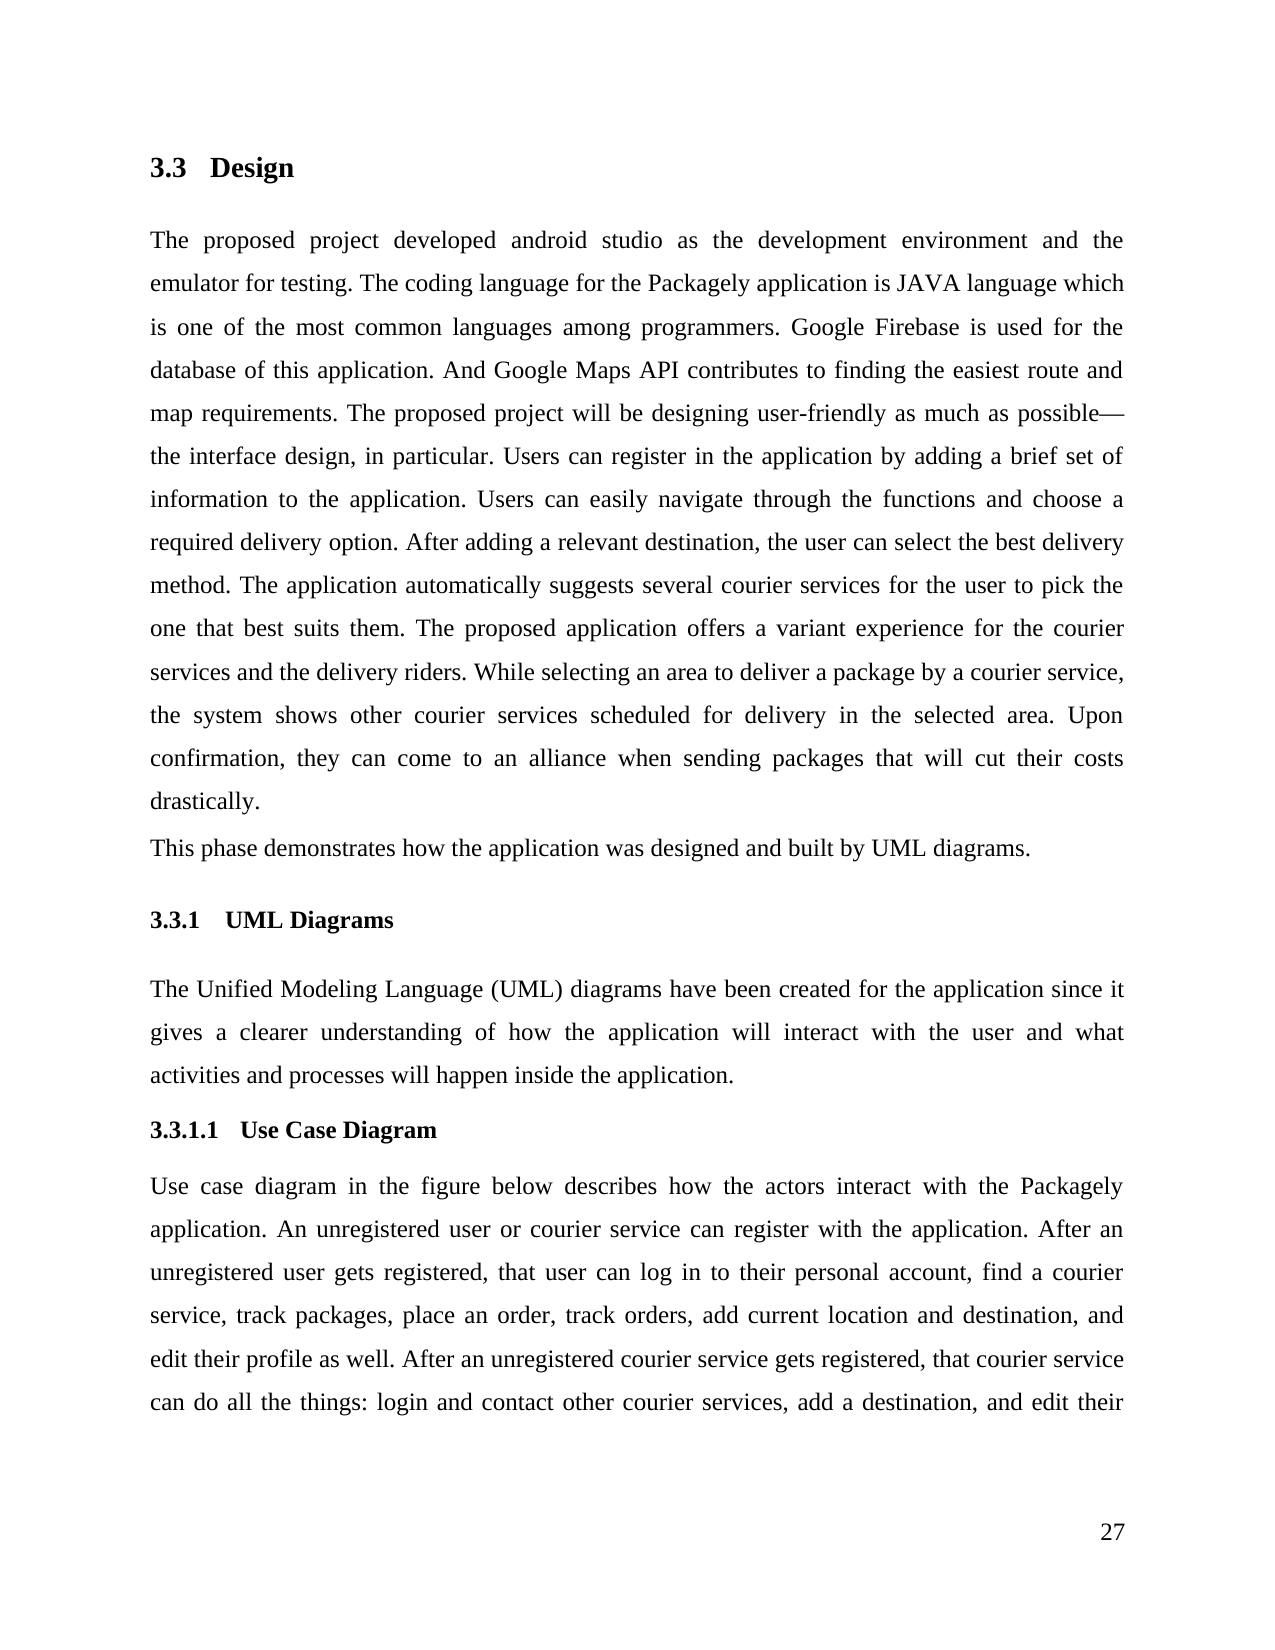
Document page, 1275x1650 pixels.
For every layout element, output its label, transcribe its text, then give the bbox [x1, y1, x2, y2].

subtitle Use Case Diagram [150, 1116, 1125, 1144]
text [150, 1171, 1125, 1416]
text The proposed project developed android studio as the development environment and the emulator for testing. The coding language for the Packagely application is JAVA language which is one of the most common languages among programmers. Google Firebase is used for the database of this application. And Google Maps API contributes to finding the easiest route and map requirements. The proposed project will be designing user-friendly as much as possible— the interface design, in particular. Users can register in the application by adding a brief set of information to the application. Users can easily navigate through the functions and choose a required delivery option. After adding a relevant destination, the user can select the best delivery method. The application automatically suggests several courier services for the user to pick the one that best suits them. The proposed application offers a variant experience for the courier services and the delivery riders. While selecting an area to deliver a package by a courier service, the system shows other courier services scheduled for delivery in the selected area. Upon confirmation, they can come to an alliance when sending packages that will cut their costs drastically. [150, 225, 1125, 815]
subtitle Design [150, 150, 1125, 183]
text This phase demonstrates how the application was designed and built by UML diagrams. [150, 833, 1125, 862]
subtitle UML Diagrams [150, 906, 1125, 934]
text The Unified Modeling Language (UML) diagrams have been created for the application since it gives a clearer understanding of how the application will interact with the user and what activities and processes will happen inside the application. [150, 974, 1125, 1089]
